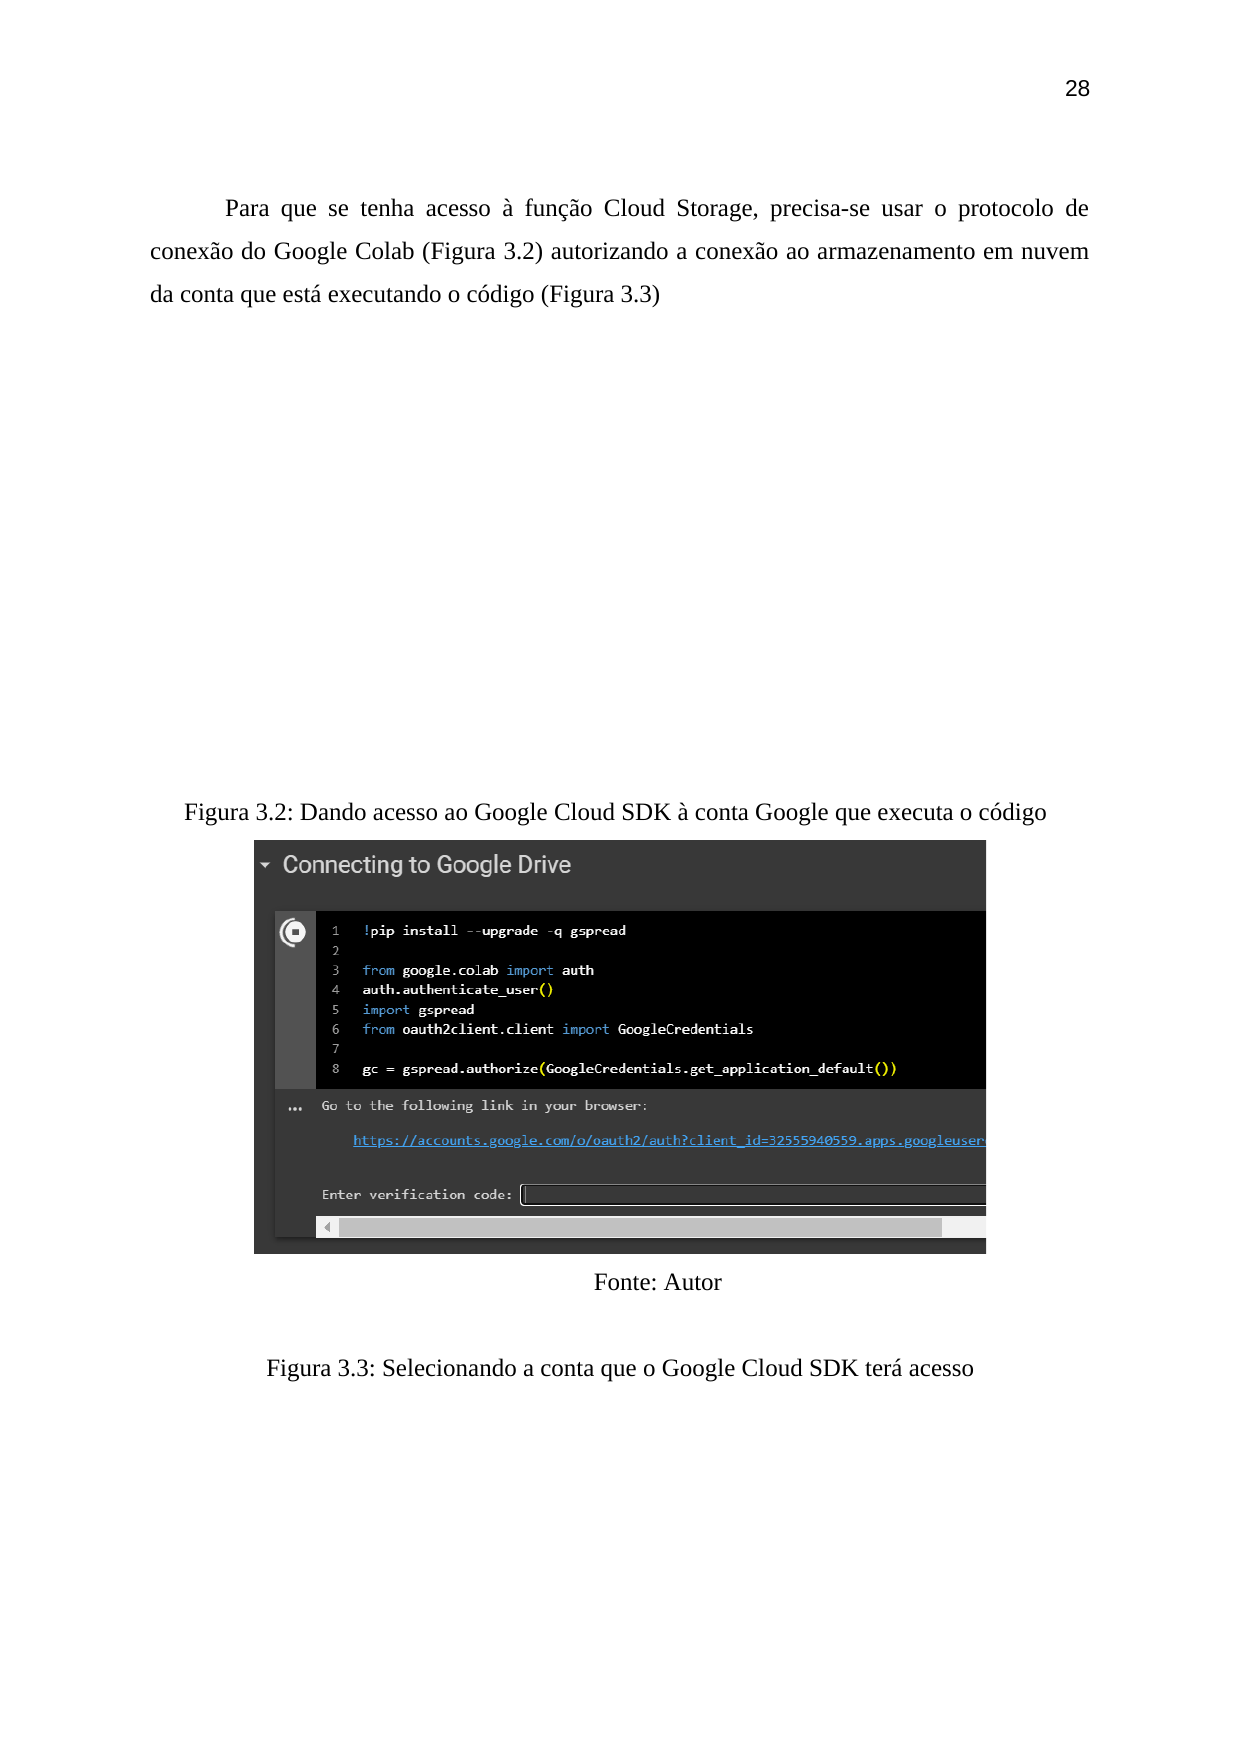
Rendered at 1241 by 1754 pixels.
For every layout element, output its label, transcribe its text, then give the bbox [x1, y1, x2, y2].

text Fonte: Autor [150, 1267, 1090, 1296]
text Figura 3.2: Dando acesso ao Google Cloud SDK à conta Google que executa o código [141, 797, 1090, 826]
picture [254, 840, 987, 1254]
text Figura 3.3: Selecionando a conta que o Google Cloud SDK terá acesso [150, 1353, 1090, 1382]
text Para que se tenha acesso à função Cloud Storage, precisa-se usar o protocolo de conexão do Google Colab (Figura 3.2) autorizando a conexão ao armazenamento em nuvem da conta que está executando o código (Figura 3.3) [150, 193, 1090, 308]
